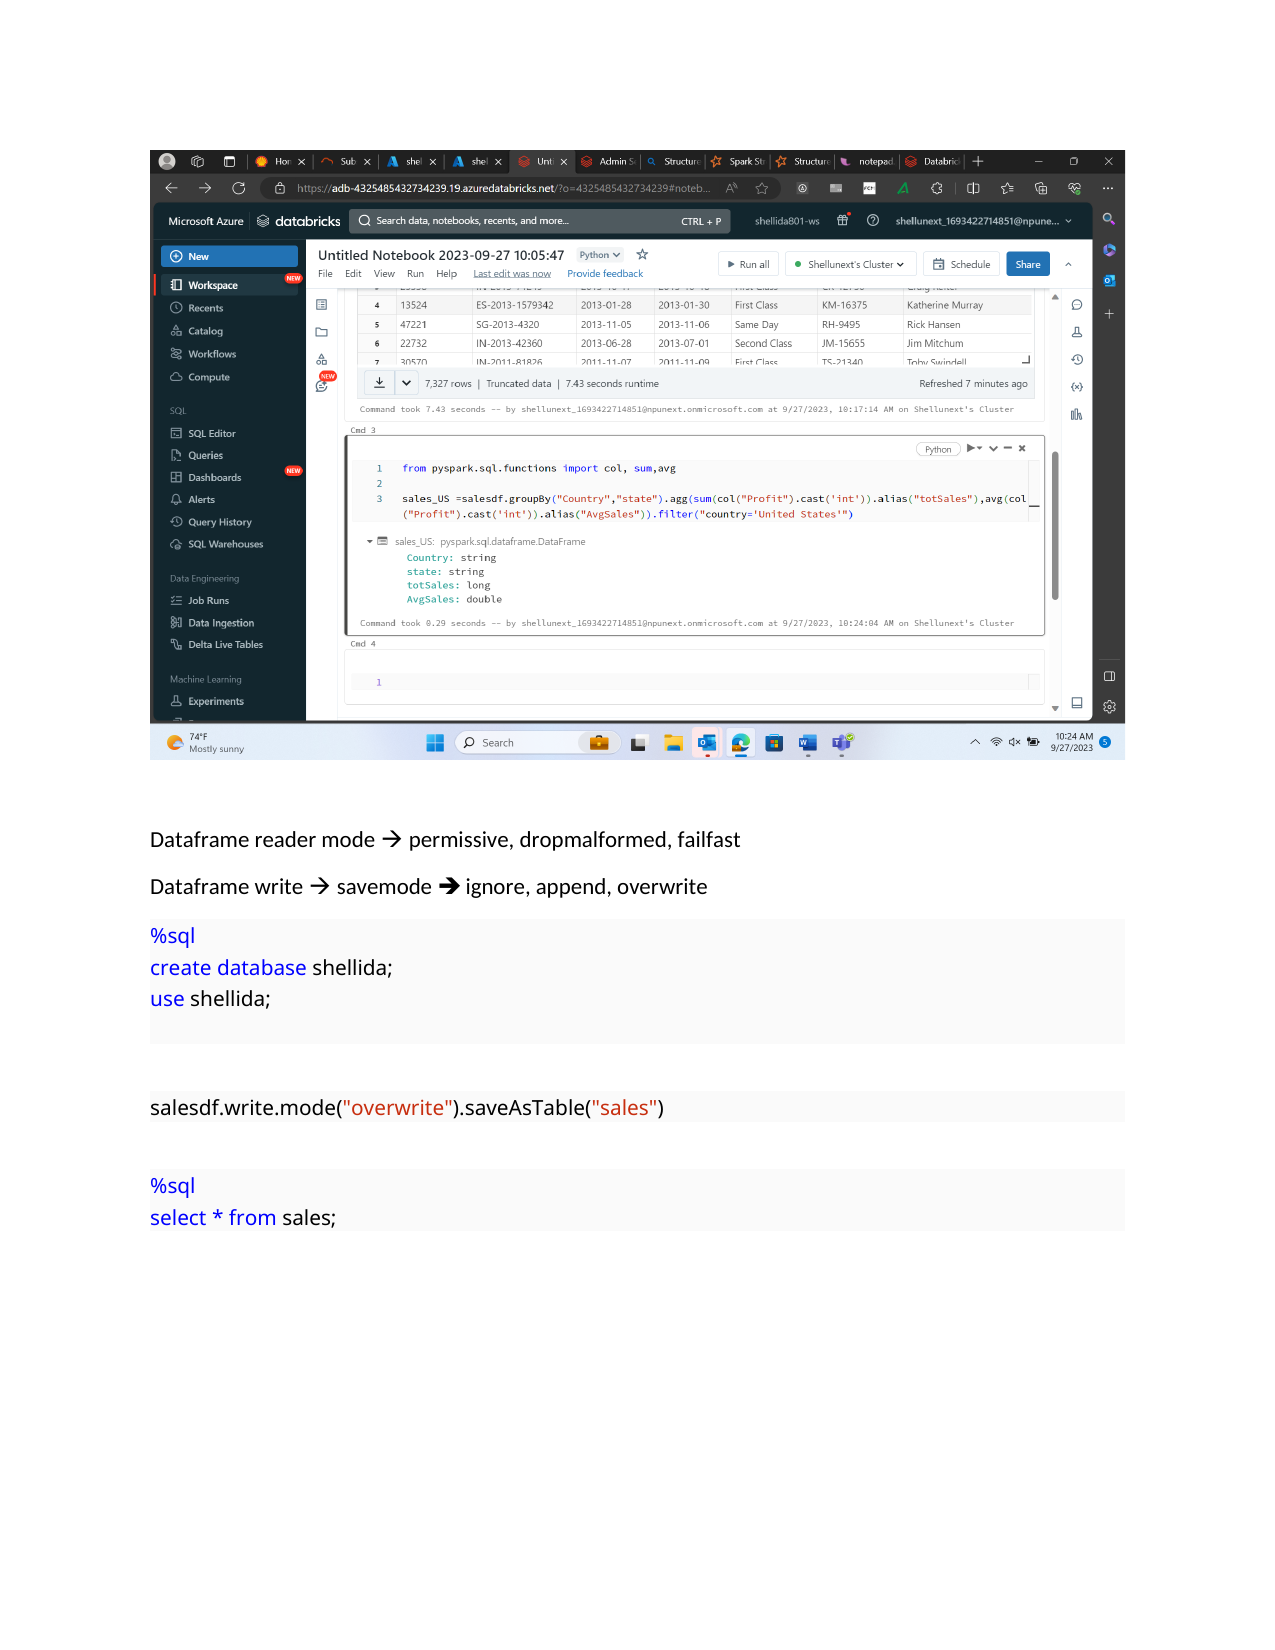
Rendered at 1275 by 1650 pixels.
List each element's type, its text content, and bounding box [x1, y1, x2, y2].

text %sql [150, 1169, 1125, 1200]
picture [150, 150, 1125, 760]
text use shellida; [150, 981, 1125, 1013]
text salesdf.write.mode("overwrite").saveAsTable("sales") [150, 1091, 1125, 1122]
text %sql [150, 919, 1125, 950]
text create database shellida; [150, 950, 1125, 981]
text Dataframe reader mode permissive, dropmalformed, failfast [150, 825, 1125, 853]
text Dataframe write savemode ignore, append, overwrite [150, 872, 1125, 900]
text select * from sales; [150, 1200, 1125, 1231]
